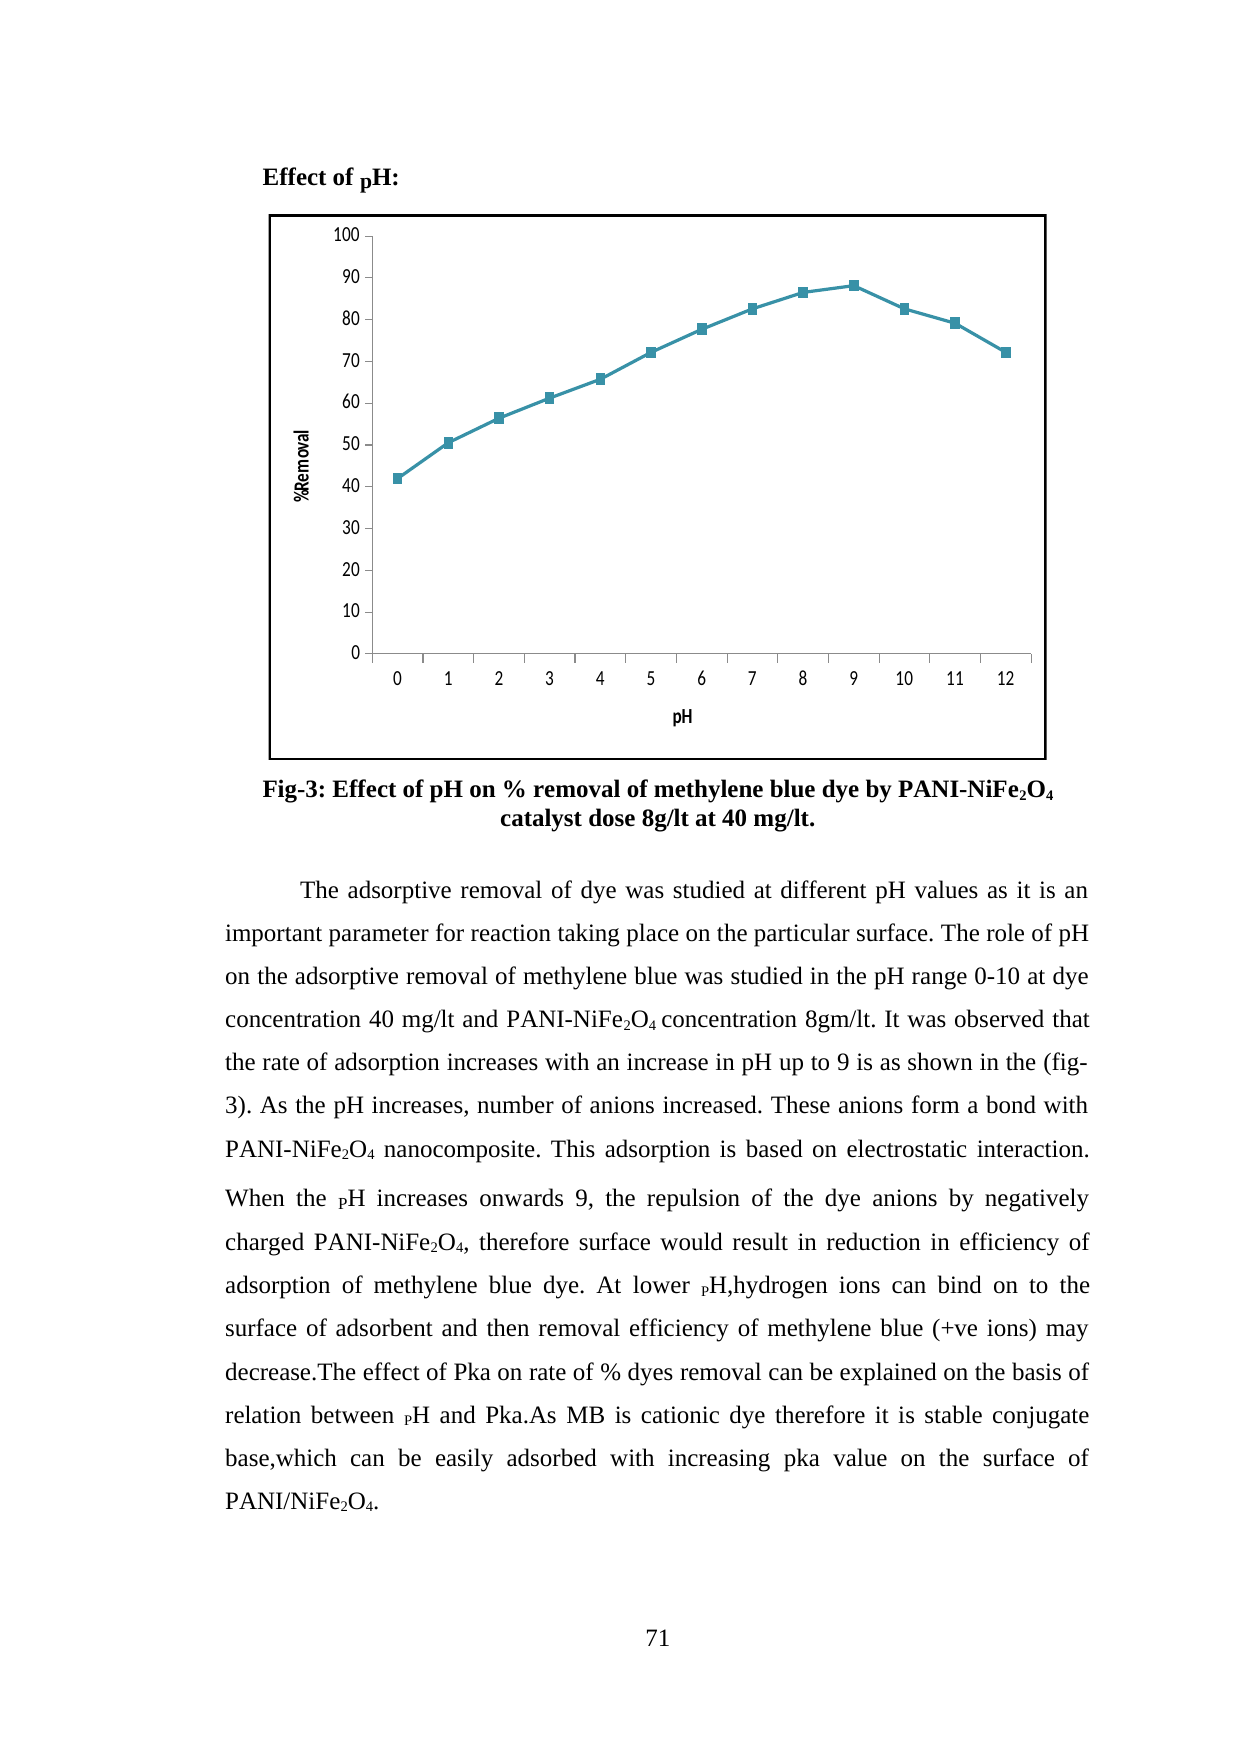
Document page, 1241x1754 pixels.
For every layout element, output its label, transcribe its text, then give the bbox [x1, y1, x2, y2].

text The adsorptive removal of dye was studied at different pH values as it is an important parameter for reaction taking place on the particular surface. The role of pH on the adsorptive removal of methylene blue was studied in the pH range 0-10 at dye concentration 40 mg/lt and PANI-NiFe2O4 concentration 8gm/lt. It was observed that the rate of adsorption increases with an increase in pH up to 9 is as shown in the (fig-3). As the pH increases, number of anions increased. These anions form a bond with PANI-NiFe2O4 nanocomposite. This adsorption is based on electrostatic interaction. When the PH increases onwards 9, the repulsion of the dye anions by negatively charged PANI-NiFe2O4, therefore surface would result in reduction in efficiency of adsorption of methylene blue dye. At lower PH,hydrogen ions can bind on to the surface of adsorbent and then removal efficiency of methylene blue (+ve ions) may decrease.The effect of Pka on rate of % dyes removal can be explained on the basis of relation between PH and Pka.As MB is cationic dye therefore it is stable conjugate base,which can be easily adsorbed with increasing pka value on the surface of PANI/NiFe2O4. [225, 875, 1090, 1515]
text Effect of pH: [225, 150, 1090, 193]
text Fig-3: Effect of pH on % removal of methylene blue dye by PANI-NiFe2O4 catalyst dose 8g/lt at 40 mg/lt. [225, 774, 1090, 832]
